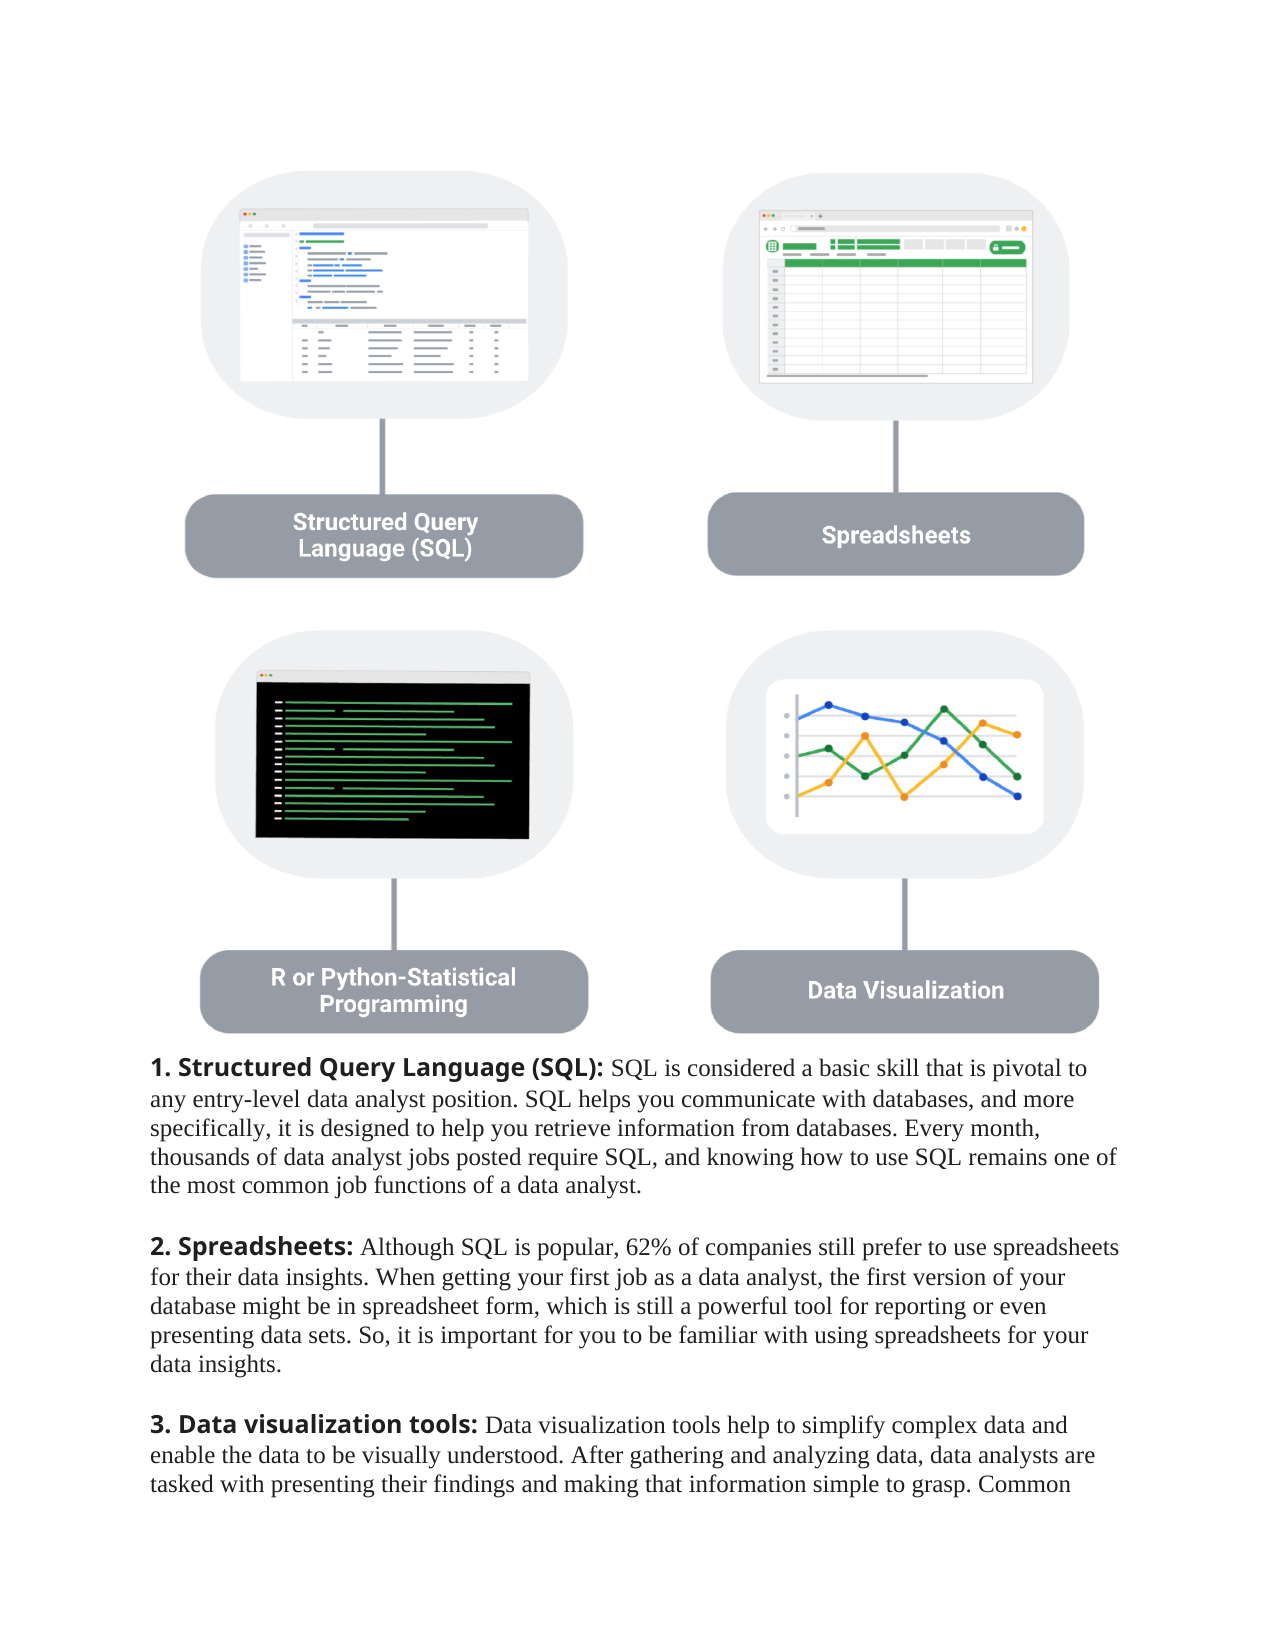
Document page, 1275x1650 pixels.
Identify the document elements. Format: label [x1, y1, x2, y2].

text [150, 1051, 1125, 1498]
picture [150, 150, 1125, 1051]
